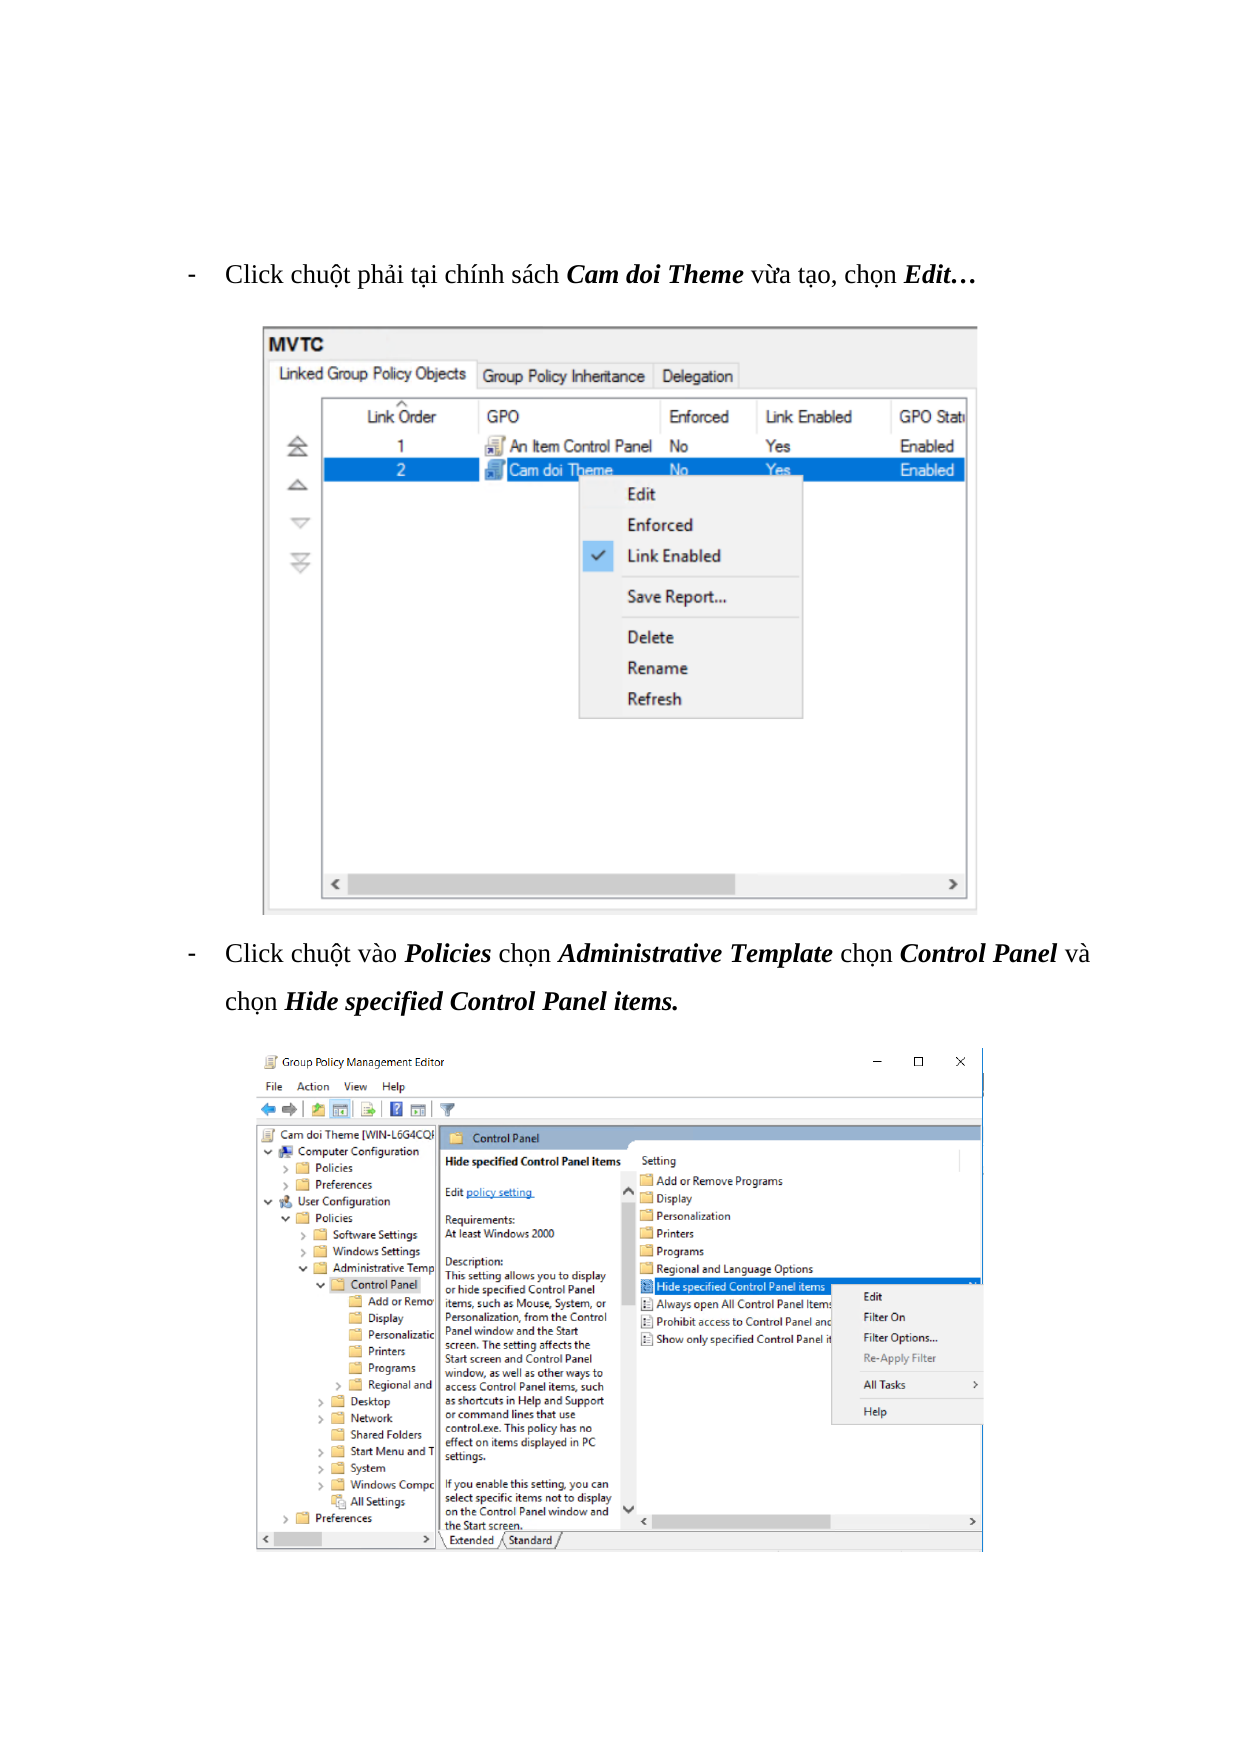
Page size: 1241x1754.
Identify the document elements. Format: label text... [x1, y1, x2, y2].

picture [262, 326, 978, 915]
list Click chuột vào Policies chọn Administrative Template chọn Control Panel và chọn Hide specified Control Panel items. [187, 933, 1090, 1017]
list Click chuột phải tại chính sách Cam doi Theme vừa tạo, chọn Edit… [187, 254, 1090, 291]
picture [256, 1048, 984, 1552]
